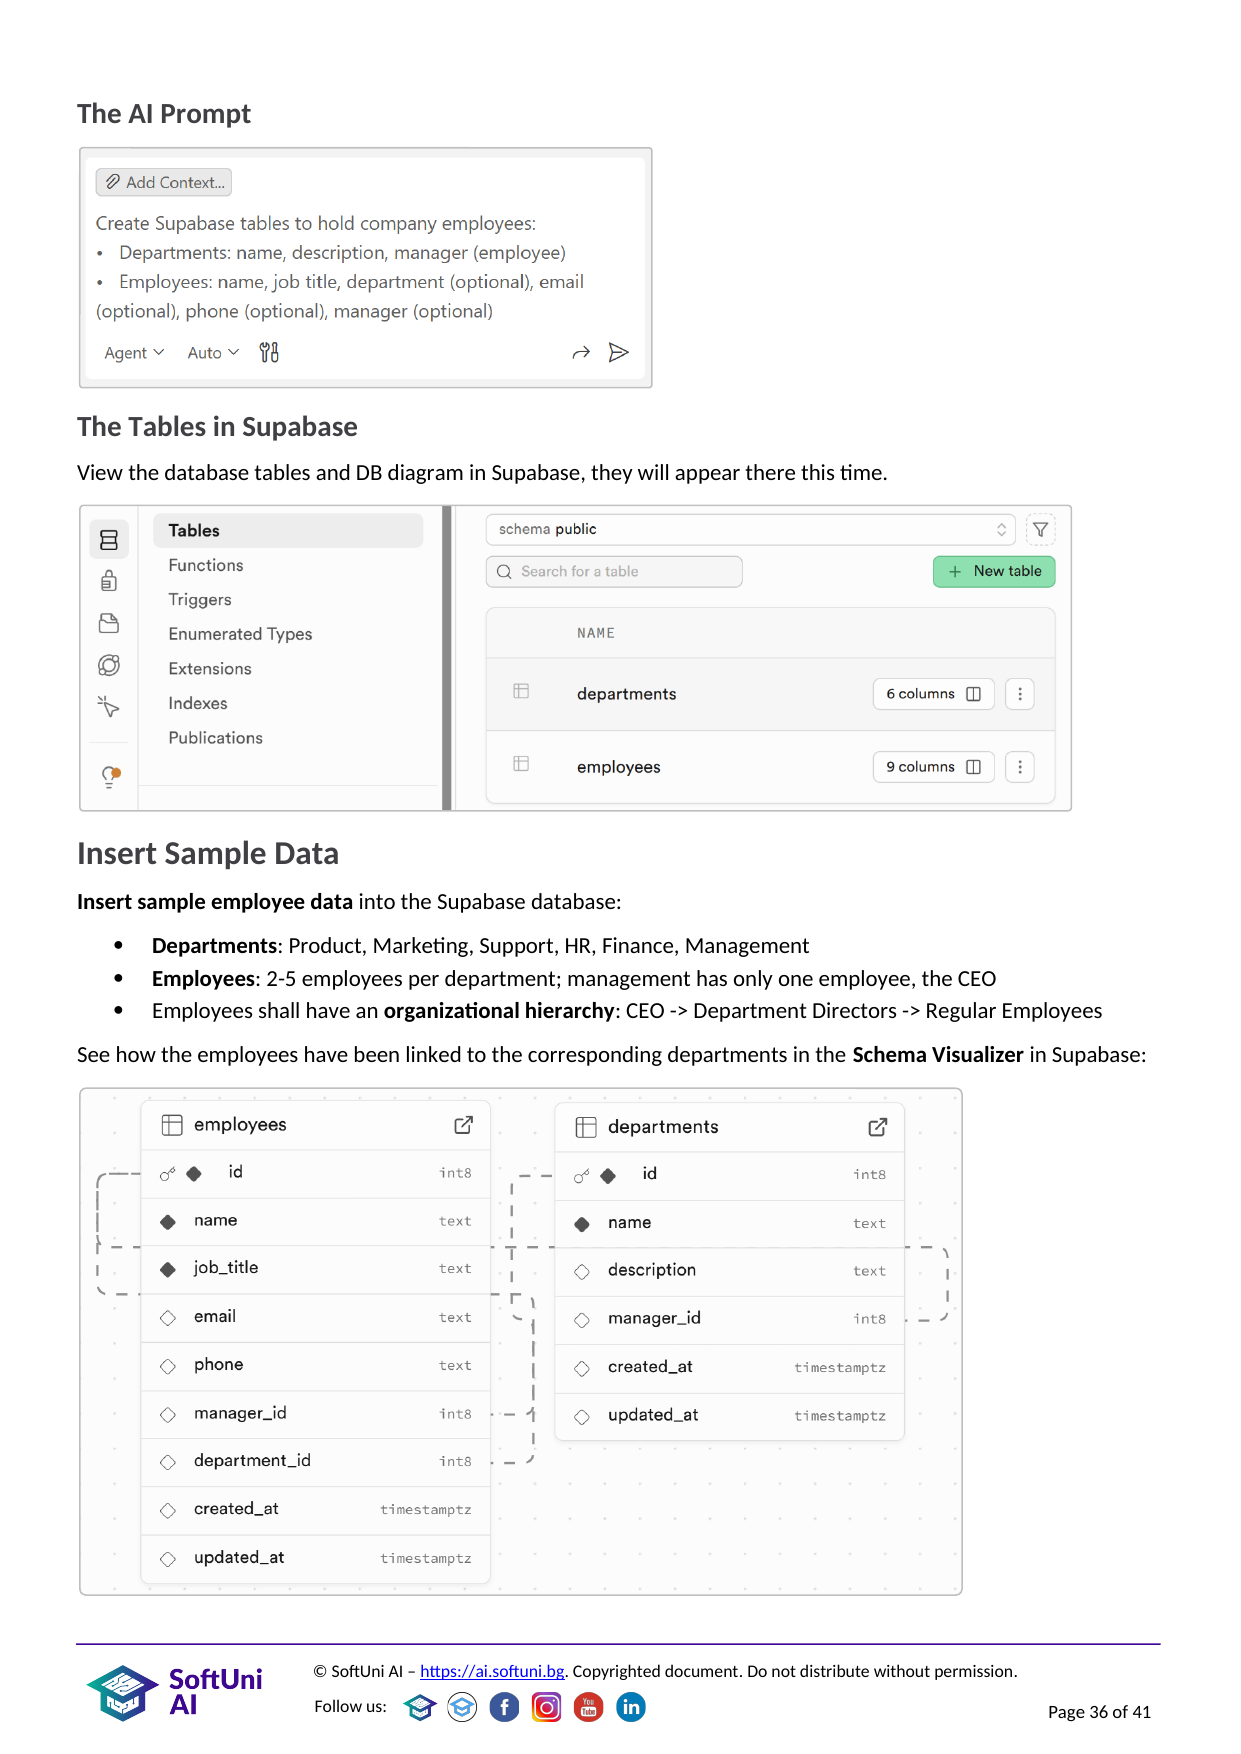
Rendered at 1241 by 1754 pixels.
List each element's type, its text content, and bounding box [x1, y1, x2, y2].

picture [489, 1692, 519, 1722]
text View the database tables and DB diagram in Supabase, they will appear there this time. [77, 458, 1163, 486]
text See how the employees have been linked to the corresponding departments in the Schema Visualizer in Supabase: [77, 1041, 1163, 1068]
picture [83, 1663, 265, 1723]
subtitle The Tables in Supabase [77, 408, 1163, 444]
text Insert sample employee data into the Supabase database: [77, 887, 1163, 915]
picture [616, 1692, 625, 1701]
picture [447, 1692, 477, 1722]
picture [637, 1692, 646, 1701]
picture [81, 149, 651, 386]
picture [573, 1692, 604, 1722]
picture [531, 1692, 562, 1722]
subtitle The AI Prompt [77, 95, 1163, 131]
picture [630, 1704, 639, 1714]
picture [81, 1089, 961, 1594]
subtitle Insert Sample Data [77, 832, 1163, 872]
list Employees: 2-5 employees per department; management has only one employee, the CEO [114, 964, 1163, 992]
picture [81, 507, 1070, 810]
picture [637, 1713, 646, 1722]
picture [401, 1693, 439, 1722]
picture [616, 1713, 625, 1722]
list Employees shall have an organizational hierarchy: CEO -> Department Directors -> Regular Employees [114, 996, 1163, 1024]
list Departments: Product, Marketing, Support, HR, Finance, Management [114, 931, 1163, 959]
